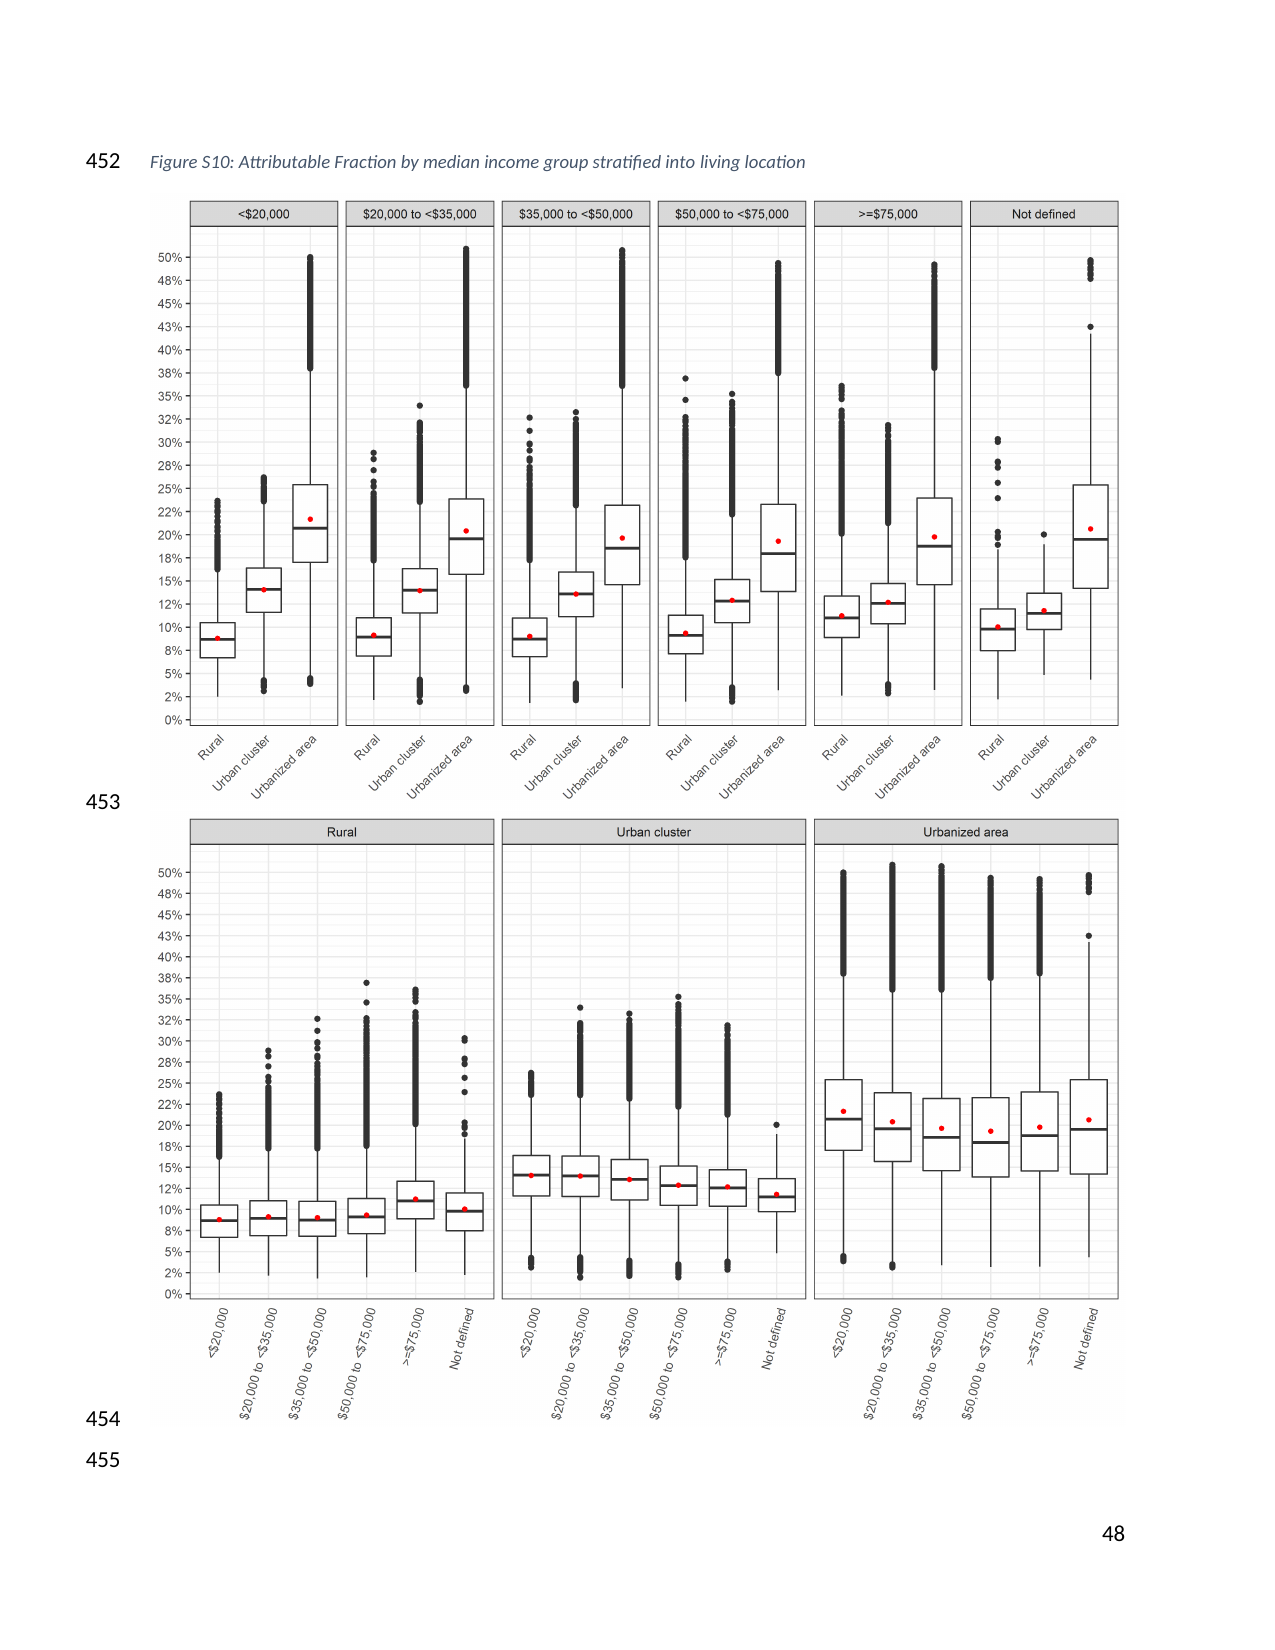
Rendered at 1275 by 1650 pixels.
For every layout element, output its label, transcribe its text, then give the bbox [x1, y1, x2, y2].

picture [150, 193, 1126, 810]
text Figure S10: Attributable Fraction by median income group stratified into living location [150, 150, 1125, 173]
picture [150, 811, 1126, 1427]
